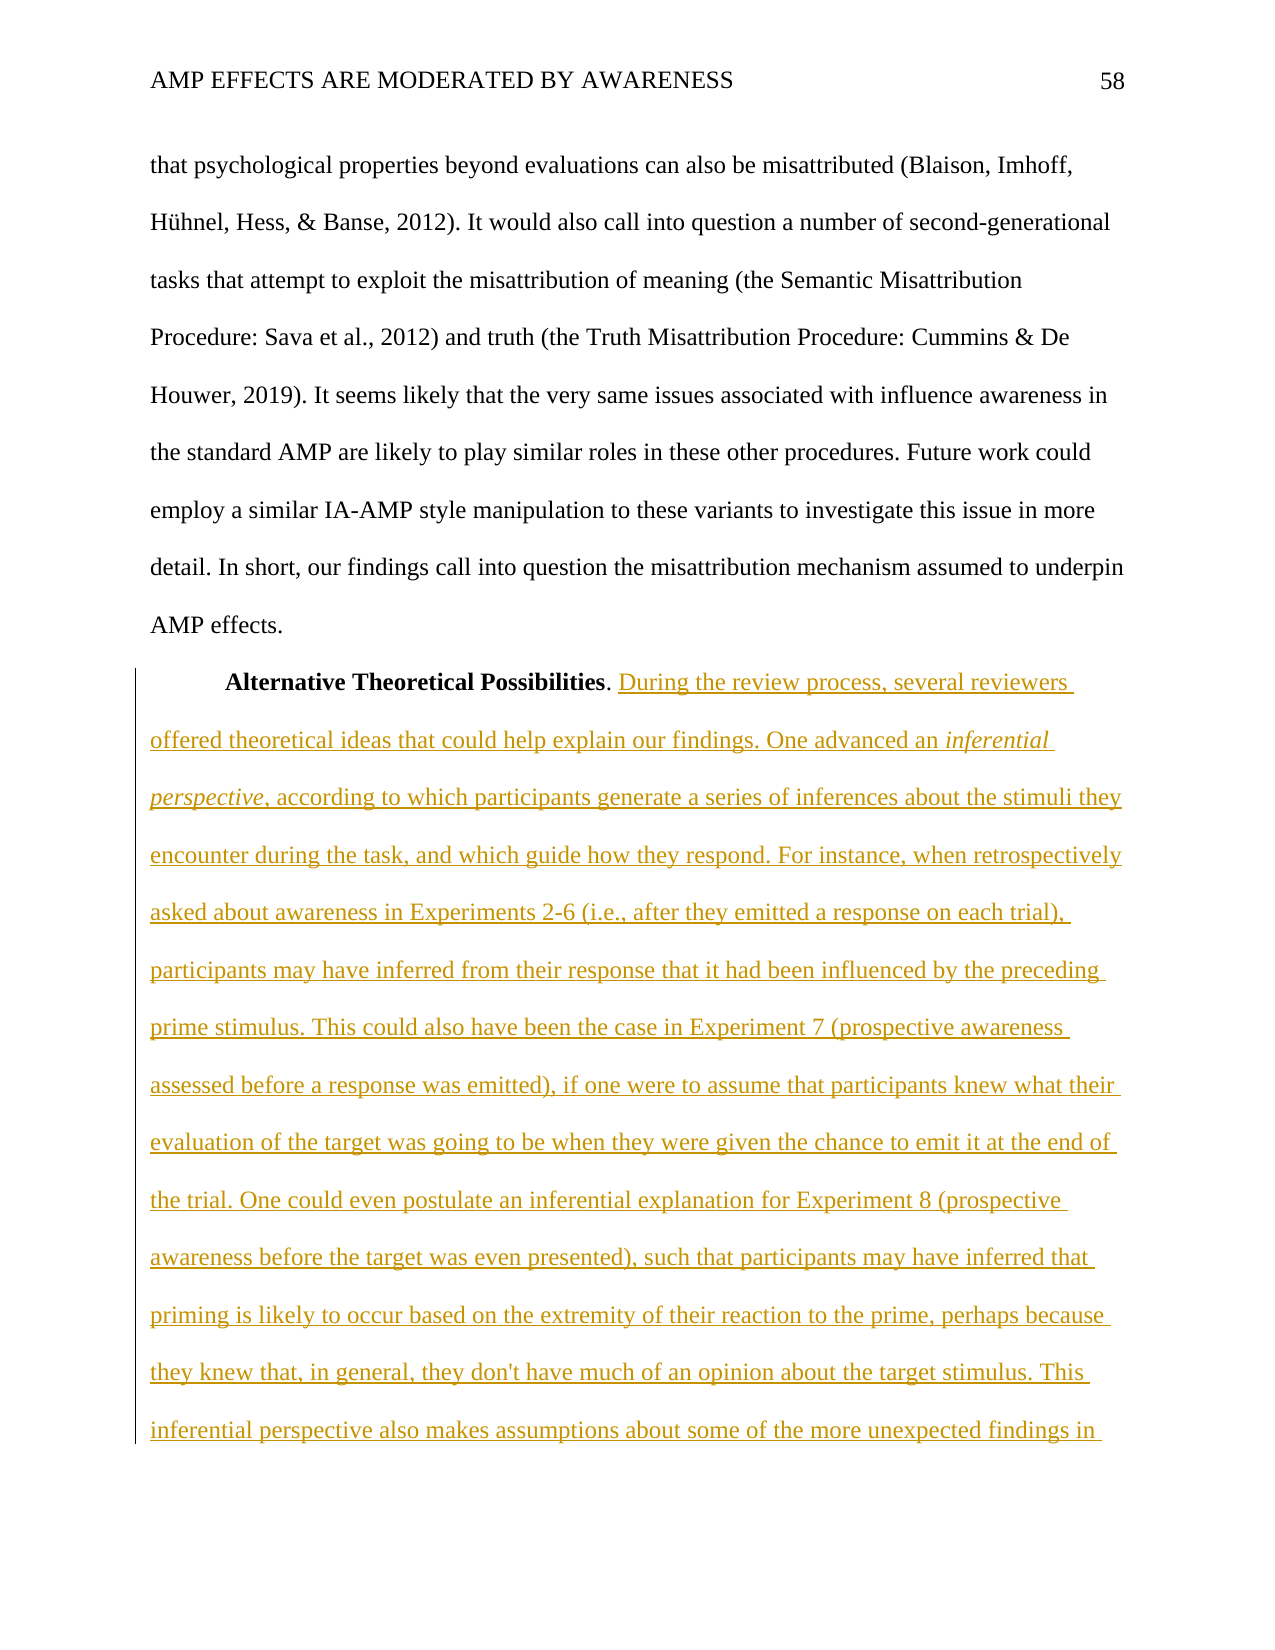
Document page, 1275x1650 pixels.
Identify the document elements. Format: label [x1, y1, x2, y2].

text [150, 150, 1125, 639]
text [150, 667, 1125, 1444]
